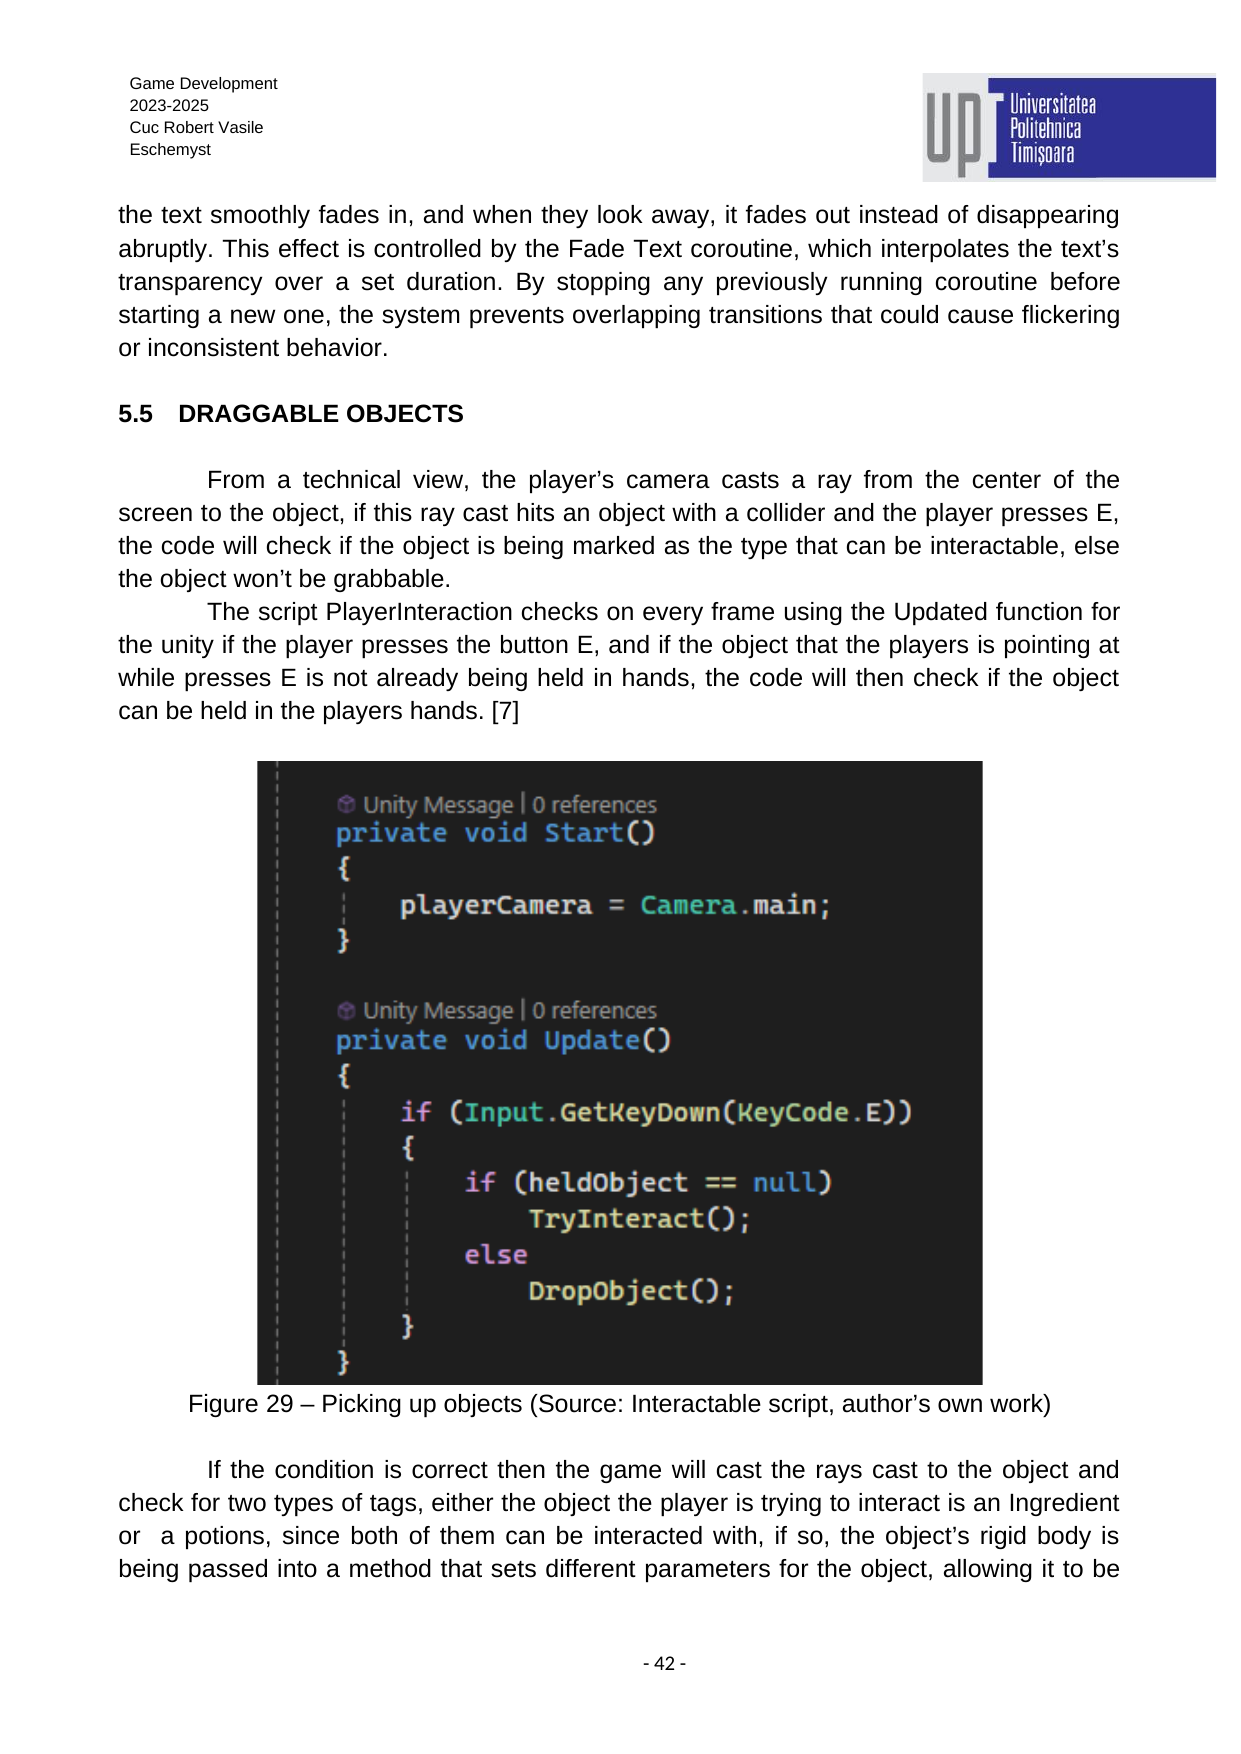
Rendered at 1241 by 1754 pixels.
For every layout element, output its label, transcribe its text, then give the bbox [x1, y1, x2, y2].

text Figure 29 – Picking up objects (Source: Interactable script, author’s own work) [118, 1389, 1122, 1417]
text From a technical view, the player’s camera casts a ray from the center of the screen to the object, if this ray cast hits an object with a collider and the player presses E, the code will check if the object is being marked as the type that can be interactable, else the object won’t be grabbable. [118, 465, 1122, 592]
picture [257, 761, 983, 1385]
text The script PlayerInteraction checks on every frame using the Updated function for the unity if the player presses the button E, and if the object that the players is pointing at while presses E is not already being held in hands, the code will then check if the object can be held in the players hands. [7] [118, 597, 1122, 724]
picture [922, 73, 1217, 182]
subtitle DRAGGABLE OBJECTS [118, 399, 1122, 427]
